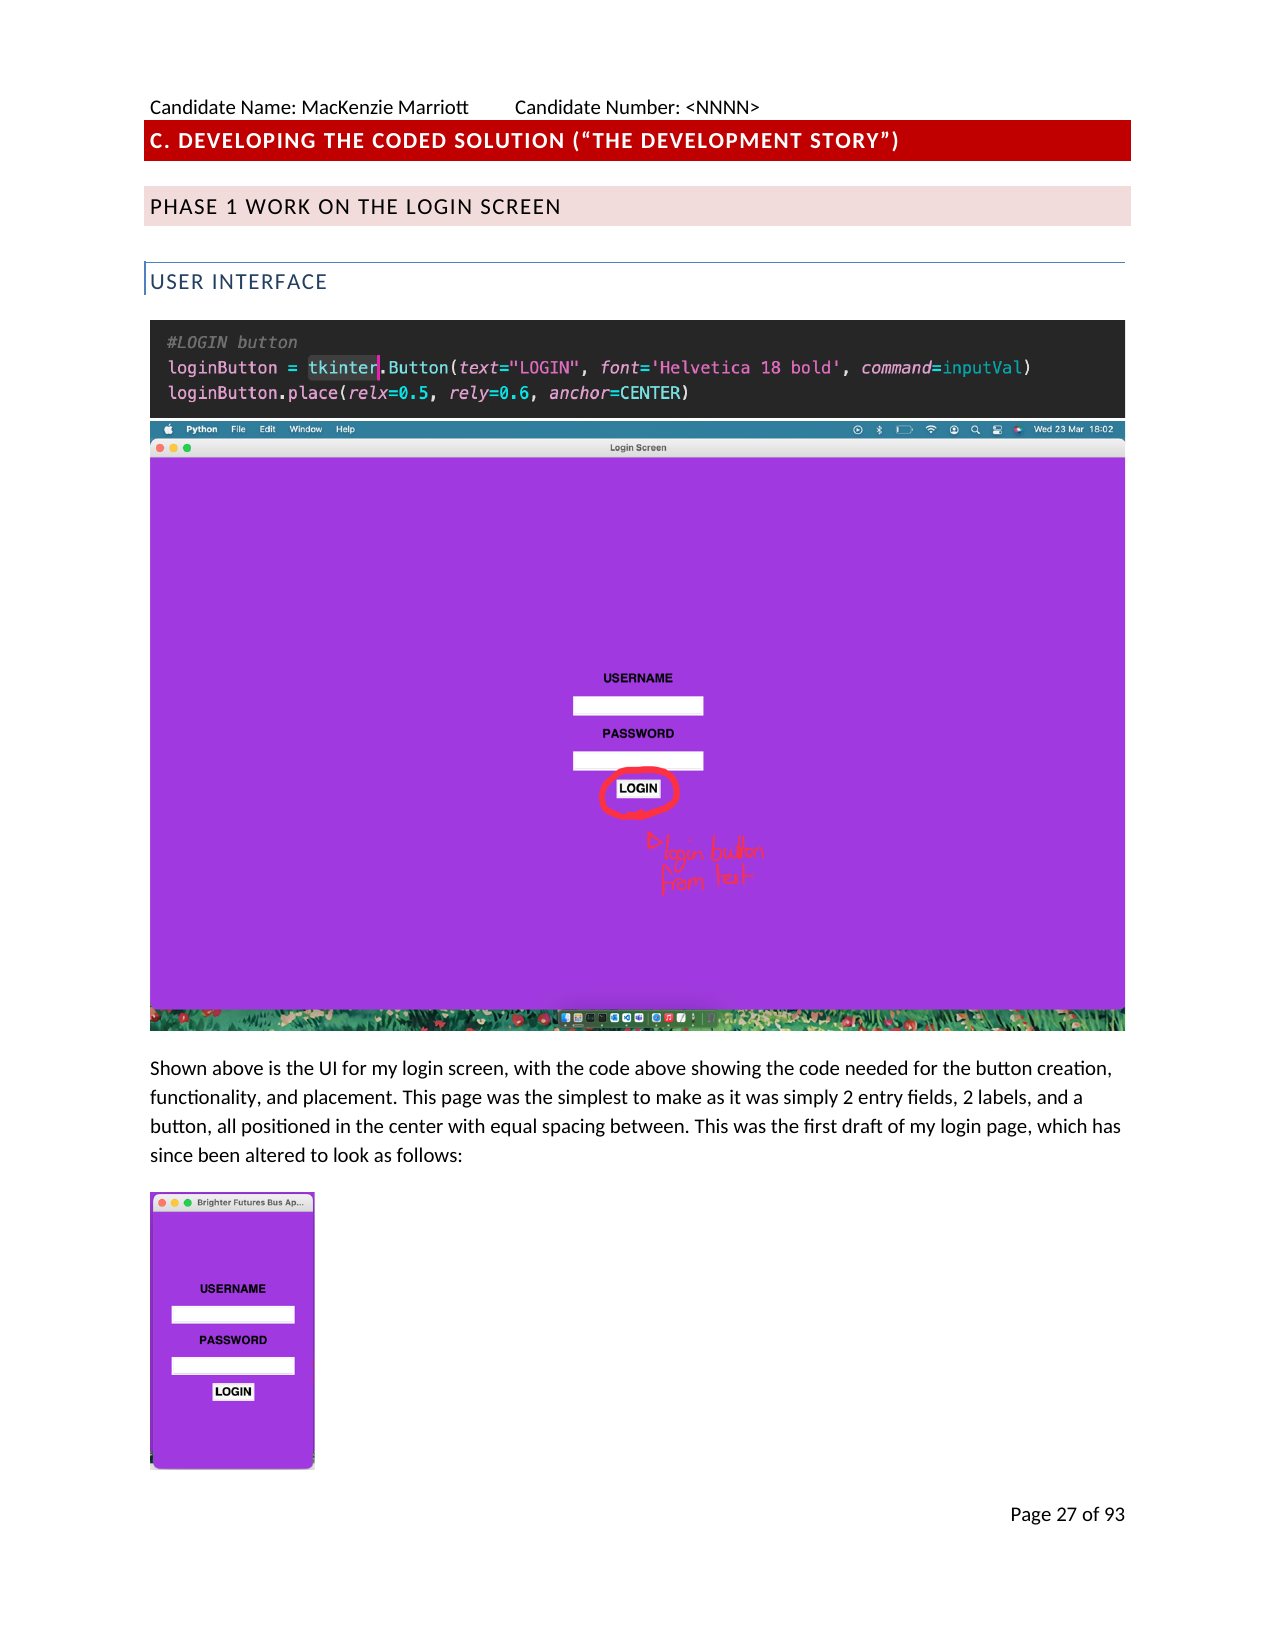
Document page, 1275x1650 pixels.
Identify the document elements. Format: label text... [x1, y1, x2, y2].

subtitle Phase 1 Work on the login screen [150, 192, 1125, 220]
subtitle C. Developing the coded solution (“The development story”) [150, 126, 1125, 154]
picture [150, 421, 1125, 1031]
text Shown above is the UI for my login screen, with the code above showing the code needed for the button creation, functionality, and placement. This page was the simplest to make as it was simply 2 entry fields, 2 labels, and a button, all positioned in the center with equal spacing between. This was the first draft of my login page, which has since been altered to look as follows: [150, 1055, 1125, 1168]
picture [150, 1192, 315, 1470]
picture [150, 320, 1125, 418]
subtitle User interface [146, 263, 1125, 295]
